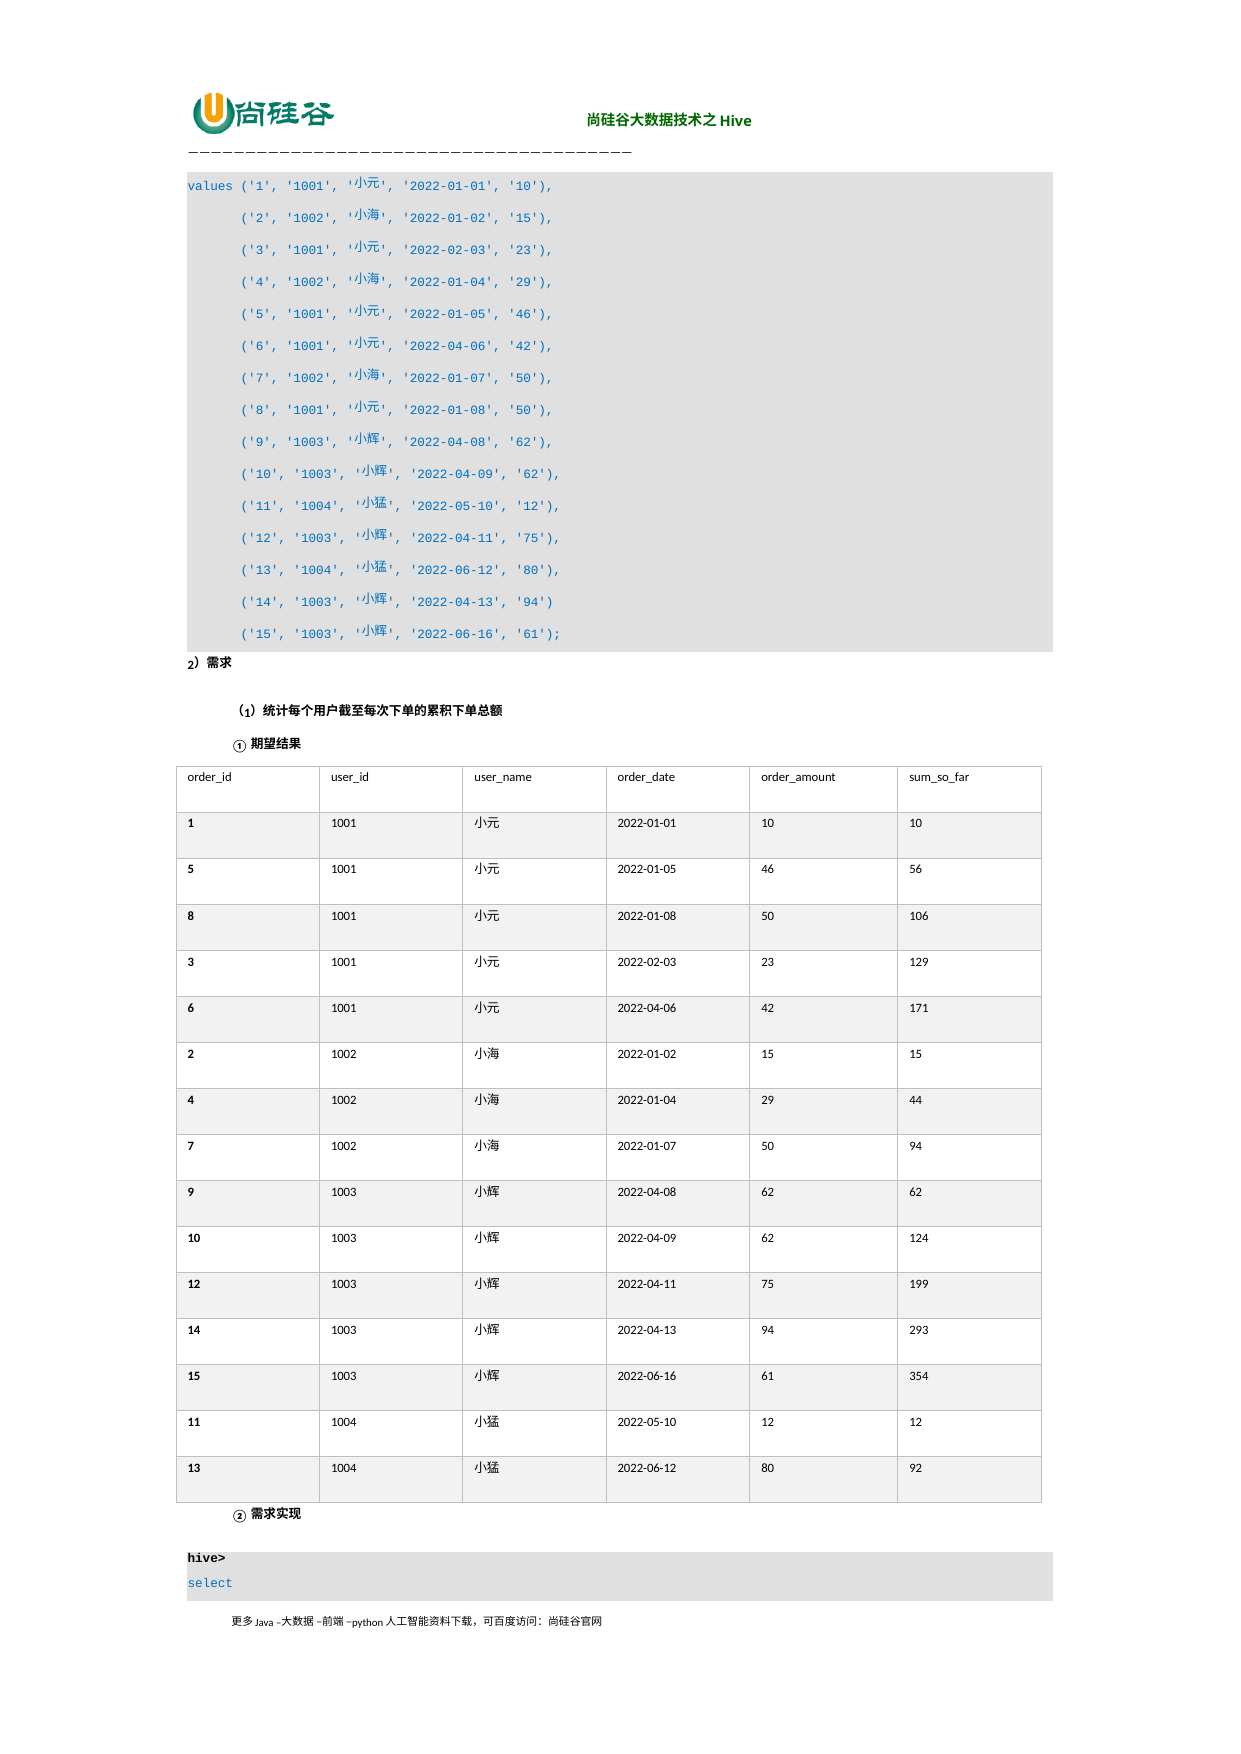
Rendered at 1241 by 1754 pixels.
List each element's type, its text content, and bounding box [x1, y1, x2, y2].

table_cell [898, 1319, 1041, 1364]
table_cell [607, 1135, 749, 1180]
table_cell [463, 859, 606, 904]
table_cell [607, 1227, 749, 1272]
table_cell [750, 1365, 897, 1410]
text values ('1', '1001', '小元', '2022-01-01', '10'), [187, 172, 1053, 204]
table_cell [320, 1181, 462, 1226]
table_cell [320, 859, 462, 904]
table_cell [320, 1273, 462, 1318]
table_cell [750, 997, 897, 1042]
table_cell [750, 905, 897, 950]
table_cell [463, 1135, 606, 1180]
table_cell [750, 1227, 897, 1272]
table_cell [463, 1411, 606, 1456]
text ('12', '1003', '小辉', '2022-04-11', '75'), [187, 524, 1053, 556]
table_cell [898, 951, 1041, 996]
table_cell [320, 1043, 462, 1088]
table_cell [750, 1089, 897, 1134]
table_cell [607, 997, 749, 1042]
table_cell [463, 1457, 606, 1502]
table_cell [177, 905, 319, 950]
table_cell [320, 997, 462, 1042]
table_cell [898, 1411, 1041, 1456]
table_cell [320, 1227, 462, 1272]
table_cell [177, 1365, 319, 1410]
text 2）需求 [187, 652, 1053, 685]
text ('5', '1001', '小元', '2022-01-05', '46'), [187, 300, 1053, 332]
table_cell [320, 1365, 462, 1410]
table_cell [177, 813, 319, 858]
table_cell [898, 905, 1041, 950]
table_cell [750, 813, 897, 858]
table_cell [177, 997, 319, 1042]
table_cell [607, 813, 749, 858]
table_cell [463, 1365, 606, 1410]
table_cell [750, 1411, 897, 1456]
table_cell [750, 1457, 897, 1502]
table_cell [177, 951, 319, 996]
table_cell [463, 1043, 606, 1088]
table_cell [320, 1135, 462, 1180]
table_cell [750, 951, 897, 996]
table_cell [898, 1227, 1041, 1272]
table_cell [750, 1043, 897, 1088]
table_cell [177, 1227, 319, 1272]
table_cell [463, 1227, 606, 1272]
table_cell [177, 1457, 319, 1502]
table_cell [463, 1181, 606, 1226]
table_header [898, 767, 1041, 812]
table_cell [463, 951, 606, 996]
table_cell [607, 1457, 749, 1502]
text ('4', '1002', '小海', '2022-01-04', '29'), [187, 268, 1053, 300]
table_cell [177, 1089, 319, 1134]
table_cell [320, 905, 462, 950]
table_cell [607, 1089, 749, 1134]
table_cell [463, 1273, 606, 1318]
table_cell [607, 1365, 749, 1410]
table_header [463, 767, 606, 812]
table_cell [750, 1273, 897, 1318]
text ('10', '1003', '小辉', '2022-04-09', '62'), [187, 460, 1053, 492]
text ('11', '1004', '小猛', '2022-05-10', '12'), [187, 492, 1053, 524]
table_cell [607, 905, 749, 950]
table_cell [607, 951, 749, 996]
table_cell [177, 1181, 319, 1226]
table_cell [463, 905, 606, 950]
text ('2', '1002', '小海', '2022-01-02', '15'), [187, 204, 1053, 236]
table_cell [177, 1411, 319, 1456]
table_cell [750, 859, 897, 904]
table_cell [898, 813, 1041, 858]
text ②需求实现 [187, 1503, 1053, 1536]
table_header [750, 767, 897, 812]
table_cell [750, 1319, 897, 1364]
text ('13', '1004', '小猛', '2022-06-12', '80'), [187, 556, 1053, 588]
text ('8', '1001', '小元', '2022-01-08', '50'), [187, 396, 1053, 428]
text ('14', '1003', '小辉', '2022-04-13', '94') [187, 588, 1053, 620]
text ①期望结果 [187, 733, 1053, 766]
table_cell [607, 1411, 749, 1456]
text hive> [187, 1552, 1053, 1576]
text ('3', '1001', '小元', '2022-02-03', '23'), [187, 236, 1053, 268]
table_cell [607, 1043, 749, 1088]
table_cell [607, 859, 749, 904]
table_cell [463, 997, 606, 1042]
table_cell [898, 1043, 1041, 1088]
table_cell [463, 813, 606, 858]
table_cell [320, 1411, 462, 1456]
text ('6', '1001', '小元', '2022-04-06', '42'), [187, 332, 1053, 364]
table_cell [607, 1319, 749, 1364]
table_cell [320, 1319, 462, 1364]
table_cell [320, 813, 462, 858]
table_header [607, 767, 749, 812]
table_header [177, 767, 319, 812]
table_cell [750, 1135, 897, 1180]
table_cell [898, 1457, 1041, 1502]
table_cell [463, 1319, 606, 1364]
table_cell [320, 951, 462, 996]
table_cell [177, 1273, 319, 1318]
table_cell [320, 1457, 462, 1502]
text ('7', '1002', '小海', '2022-01-07', '50'), [187, 364, 1053, 396]
text select [187, 1576, 1053, 1601]
text ('15', '1003', '小辉', '2022-06-16', '61'); [187, 620, 1053, 652]
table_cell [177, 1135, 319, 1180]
text （1）统计每个用户截至每次下单的累积下单总额 [187, 701, 1053, 733]
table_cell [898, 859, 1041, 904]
text ('9', '1003', '小辉', '2022-04-08', '62'), [187, 428, 1053, 460]
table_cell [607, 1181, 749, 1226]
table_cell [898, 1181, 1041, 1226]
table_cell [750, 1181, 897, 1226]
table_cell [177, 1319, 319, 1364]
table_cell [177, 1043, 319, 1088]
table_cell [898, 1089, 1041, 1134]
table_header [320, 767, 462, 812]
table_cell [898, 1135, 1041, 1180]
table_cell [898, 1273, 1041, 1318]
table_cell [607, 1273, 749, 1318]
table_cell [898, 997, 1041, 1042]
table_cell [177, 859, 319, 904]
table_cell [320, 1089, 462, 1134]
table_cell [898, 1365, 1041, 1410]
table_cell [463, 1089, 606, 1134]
